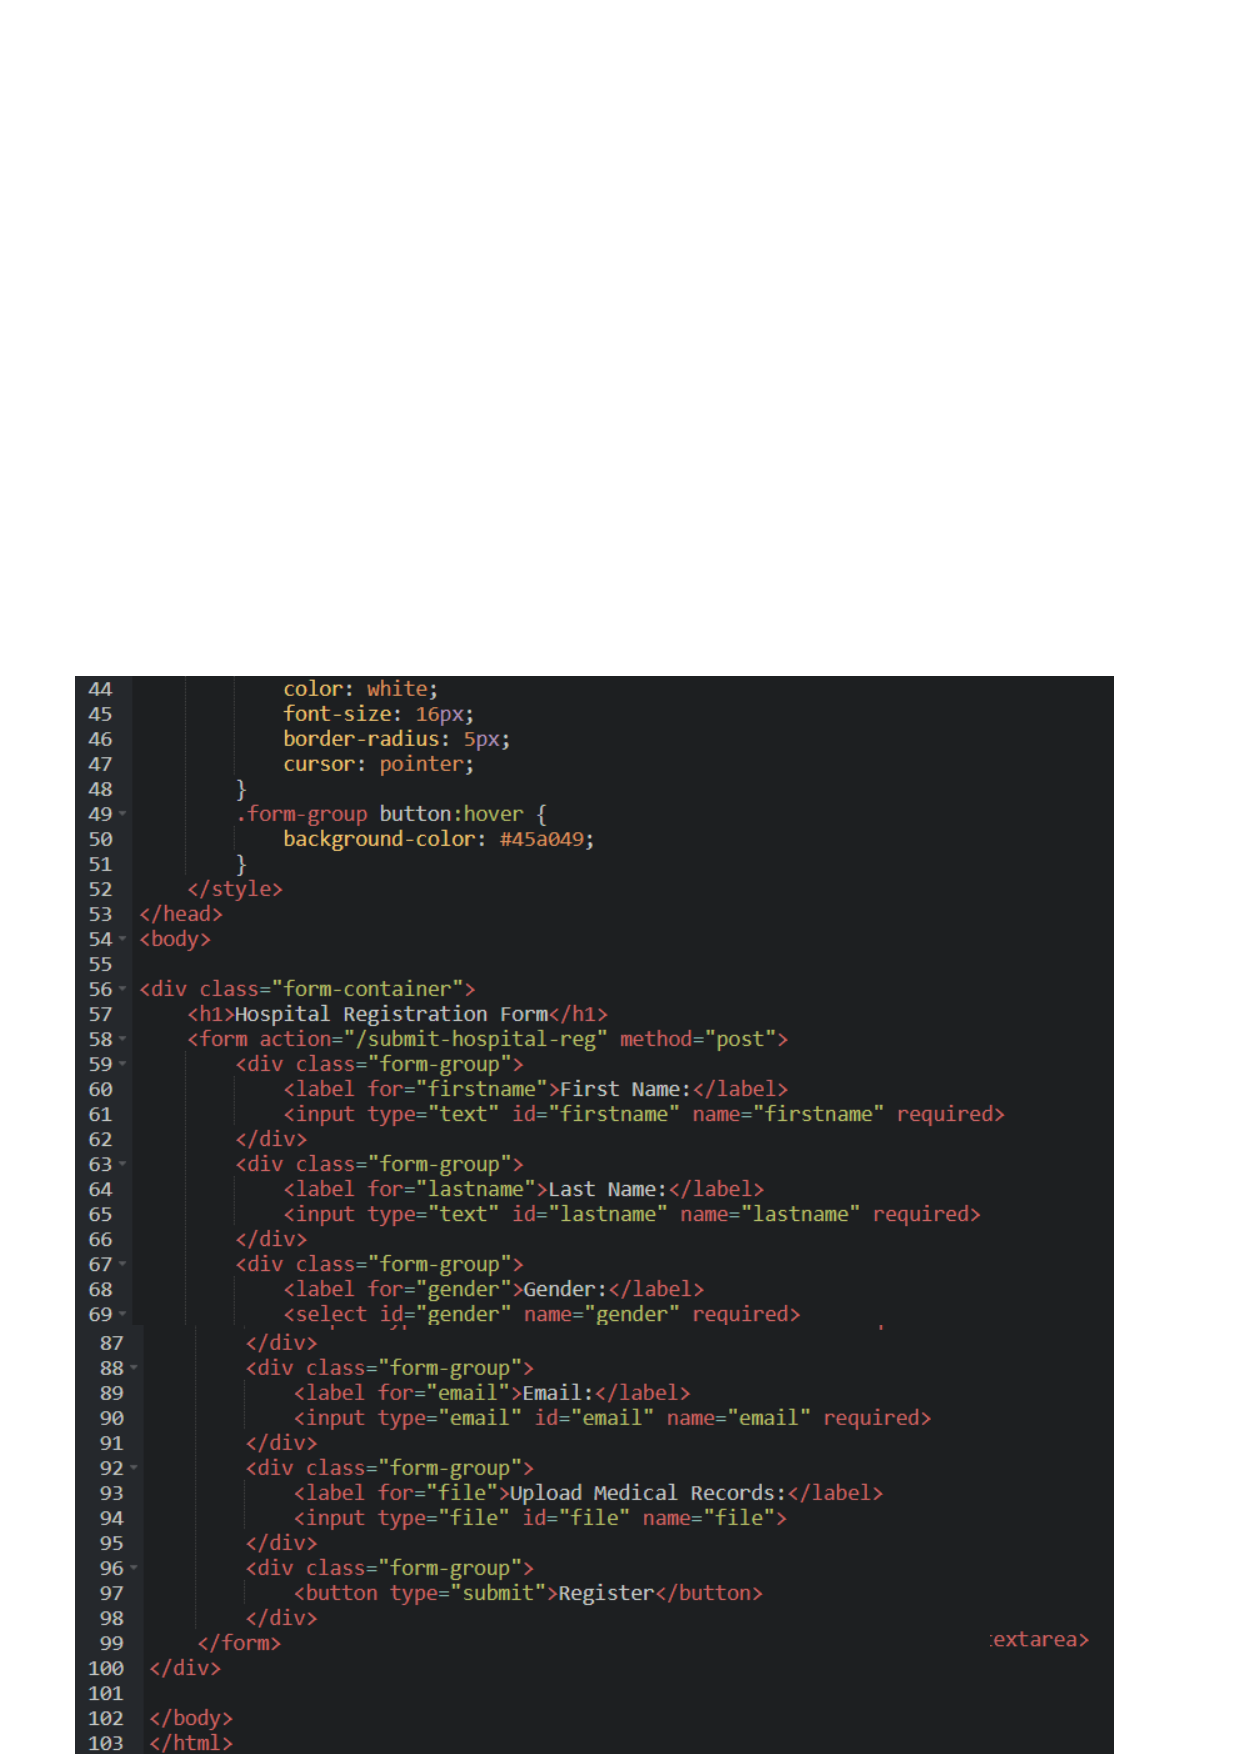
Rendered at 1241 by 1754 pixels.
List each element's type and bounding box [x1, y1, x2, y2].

picture [75, 676, 1114, 1754]
